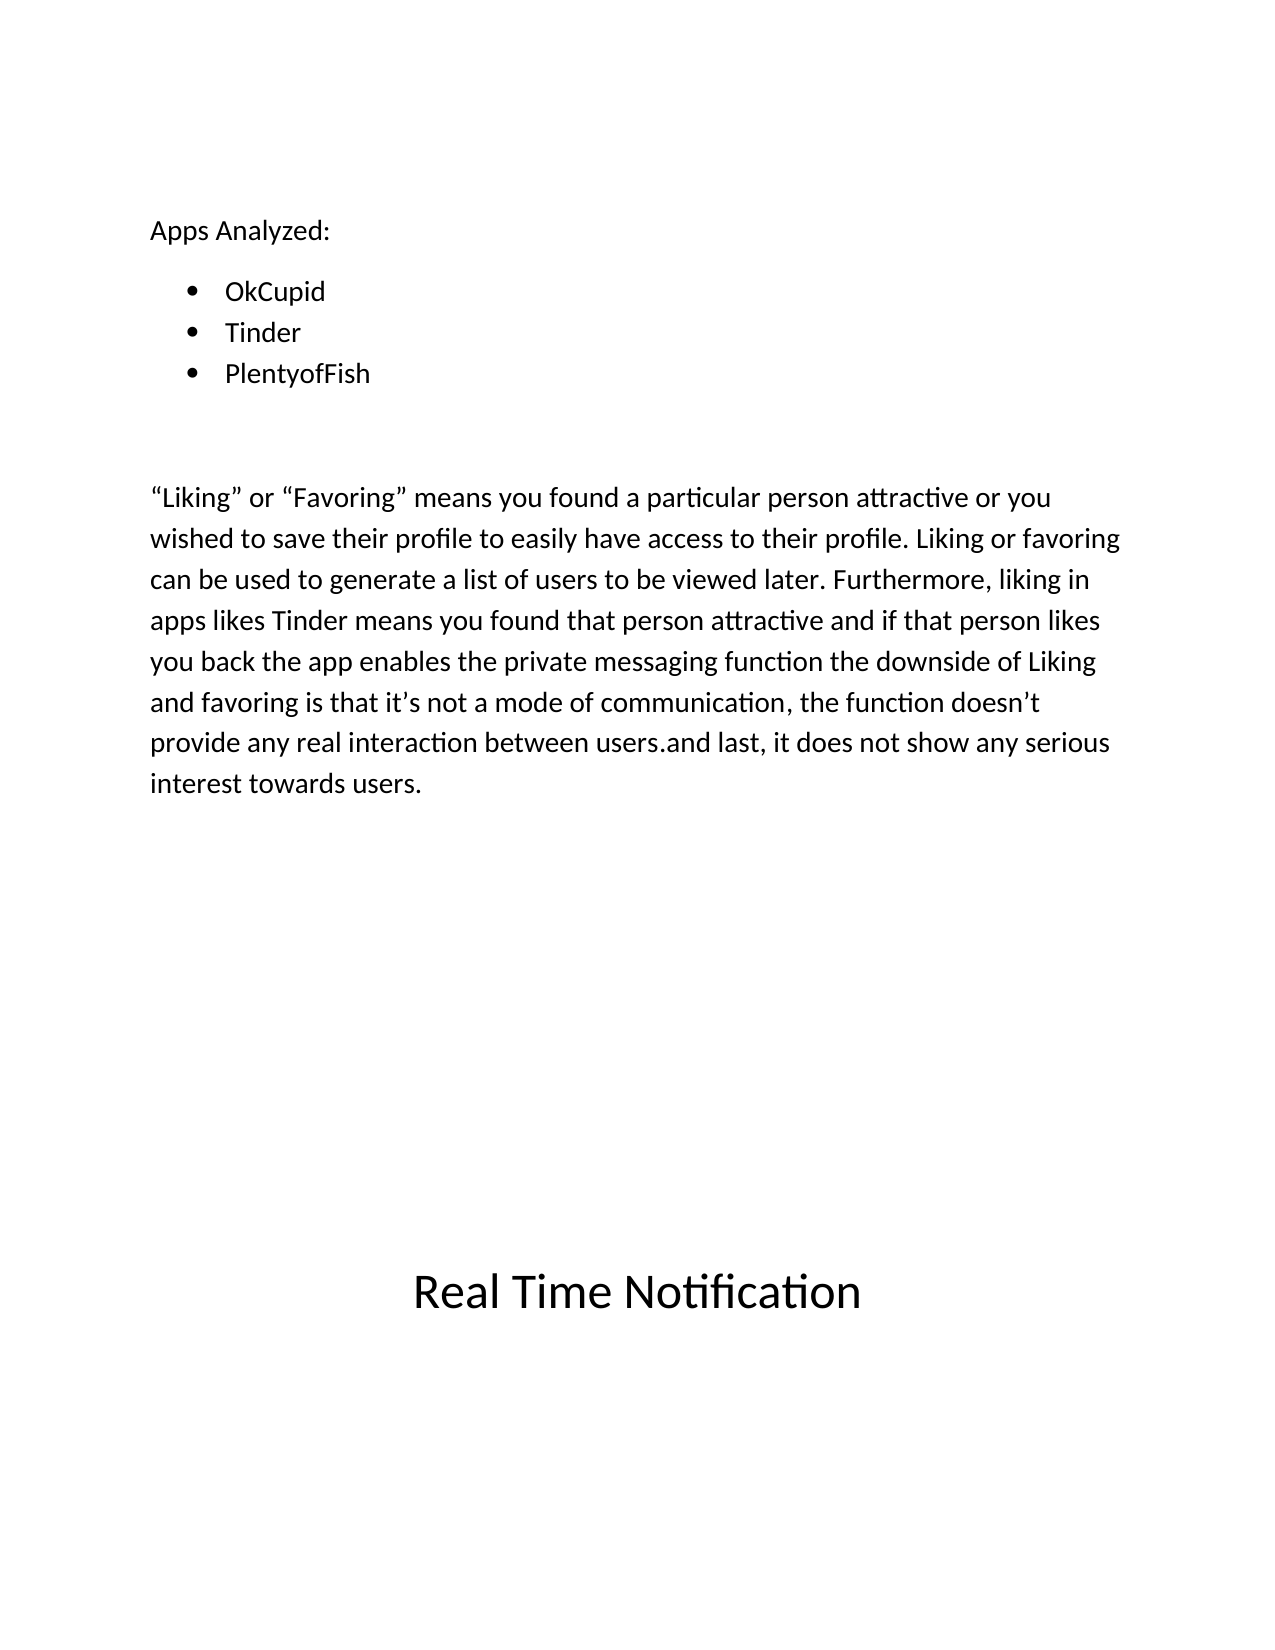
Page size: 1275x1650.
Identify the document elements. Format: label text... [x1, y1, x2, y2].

list Tinder [187, 314, 1125, 350]
text Apps Analyzed: [150, 212, 1125, 247]
text “Liking” or “Favoring” means you found a particular person attractive or you wished to save their profile to easily have access to their profile. Liking or favoring can be used to generate a list of users to be viewed later. Furthermore, liking in apps likes Tinder means you found that person attractive and if that person likes you back the app enables the private messaging function the downside of Liking and favoring is that it’s not a mode of communication, the function doesn’t provide any real interaction between users.and last, it does not show any serious interest towards users. [150, 479, 1125, 801]
text Real Time Notification [150, 1260, 1125, 1321]
list PlentyofFish [187, 355, 1125, 391]
list OkCupid [187, 273, 1125, 309]
